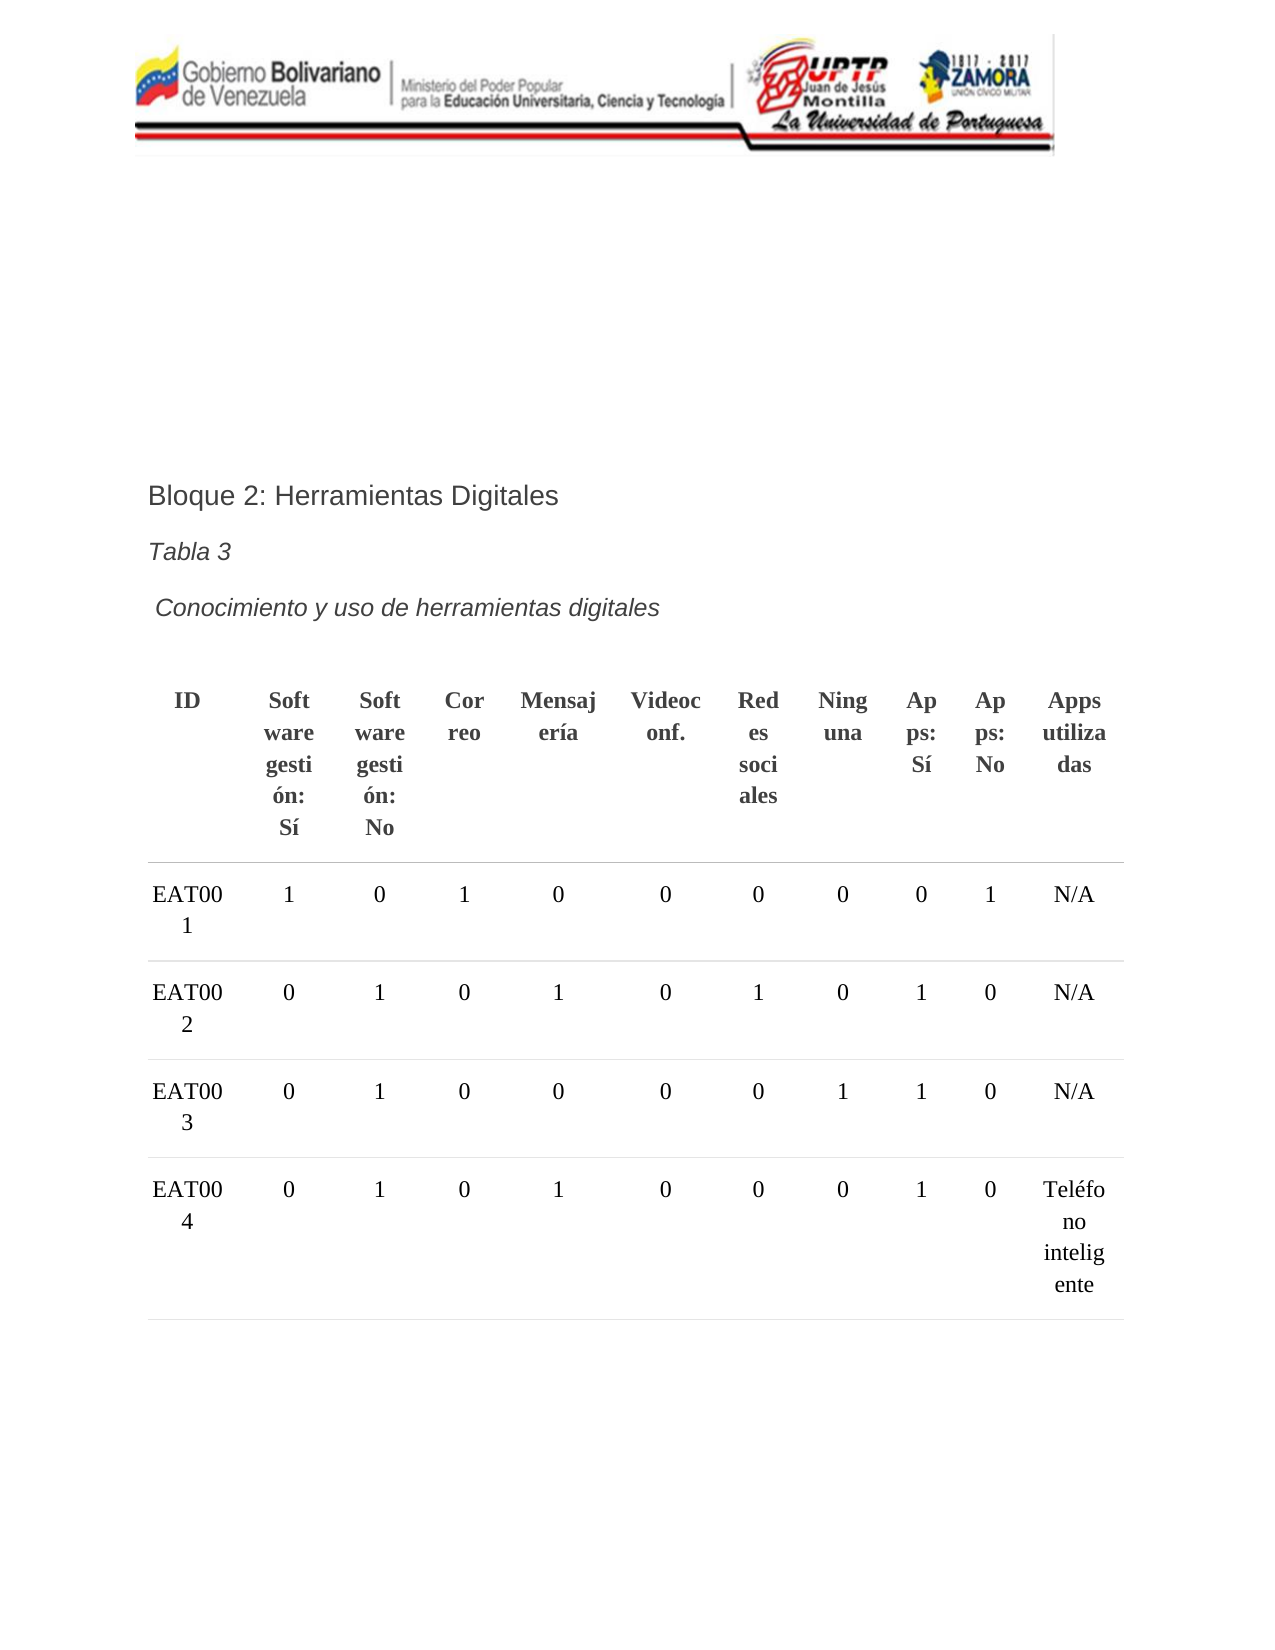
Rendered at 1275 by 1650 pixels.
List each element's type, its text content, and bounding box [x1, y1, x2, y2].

table_cell 0 [956, 1060, 1024, 1157]
table_cell 0 [718, 1060, 798, 1157]
table_cell 0 [504, 863, 613, 960]
table_header Apps: No [956, 670, 1024, 862]
table_cell 0 [613, 1060, 718, 1157]
table_cell 0 [718, 863, 798, 960]
table_header Videoconf. [613, 670, 718, 862]
picture [135, 34, 1056, 158]
table_cell 0 [425, 1060, 503, 1157]
table_header ID [148, 670, 243, 862]
table_cell 1 [334, 1060, 425, 1157]
table_cell 0 [504, 1060, 613, 1157]
table_cell Teléfono inteligente [1025, 1158, 1124, 1319]
table_header Correo [425, 670, 503, 862]
table_cell 0 [243, 1158, 334, 1319]
table_cell 0 [956, 1158, 1024, 1319]
text Tabla 3 Conocimiento y uso de herramientas digitales [148, 537, 1127, 622]
table_cell EAT004 [148, 1158, 243, 1319]
table_header Apps utilizadas [1025, 670, 1124, 862]
table_cell 0 [956, 962, 1024, 1058]
table_header Apps: Sí [887, 670, 956, 862]
table_cell 1 [243, 863, 334, 960]
table_cell 0 [799, 1158, 887, 1319]
text Bloque 2: Herramientas Digitales [148, 479, 1127, 511]
table_cell 0 [613, 962, 718, 1058]
table_header Software gestión: Sí [243, 670, 334, 862]
table_cell EAT003 [148, 1060, 243, 1157]
table_cell EAT001 [148, 863, 243, 960]
table_header Redes sociales [718, 670, 798, 862]
table_cell EAT002 [148, 962, 243, 1058]
table_header Mensajería [504, 670, 613, 862]
table_cell 0 [334, 863, 425, 960]
table_cell 1 [504, 1158, 613, 1319]
table_cell 1 [504, 962, 613, 1058]
table_cell N/A [1025, 1060, 1124, 1157]
table_cell 1 [425, 863, 503, 960]
table_cell 0 [799, 962, 887, 1058]
table_header Ninguna [799, 670, 887, 862]
table_cell 0 [425, 1158, 503, 1319]
table_cell 1 [956, 863, 1024, 960]
table_cell 0 [799, 863, 887, 960]
table_cell 0 [613, 863, 718, 960]
table_cell 0 [243, 962, 334, 1058]
table_cell 0 [425, 962, 503, 1058]
table_cell 1 [718, 962, 798, 1058]
table_cell 0 [718, 1158, 798, 1319]
table_cell 0 [887, 863, 956, 960]
table_cell 1 [887, 1158, 956, 1319]
table_cell N/A [1025, 863, 1124, 960]
table_cell 1 [334, 962, 425, 1058]
table_cell 1 [334, 1158, 425, 1319]
table_cell 0 [613, 1158, 718, 1319]
table_cell 1 [887, 962, 956, 1058]
table_cell N/A [1025, 962, 1124, 1058]
table_cell 1 [799, 1060, 887, 1157]
table_cell 1 [887, 1060, 956, 1157]
table_cell 0 [243, 1060, 334, 1157]
table_header Software gestión: No [334, 670, 425, 862]
